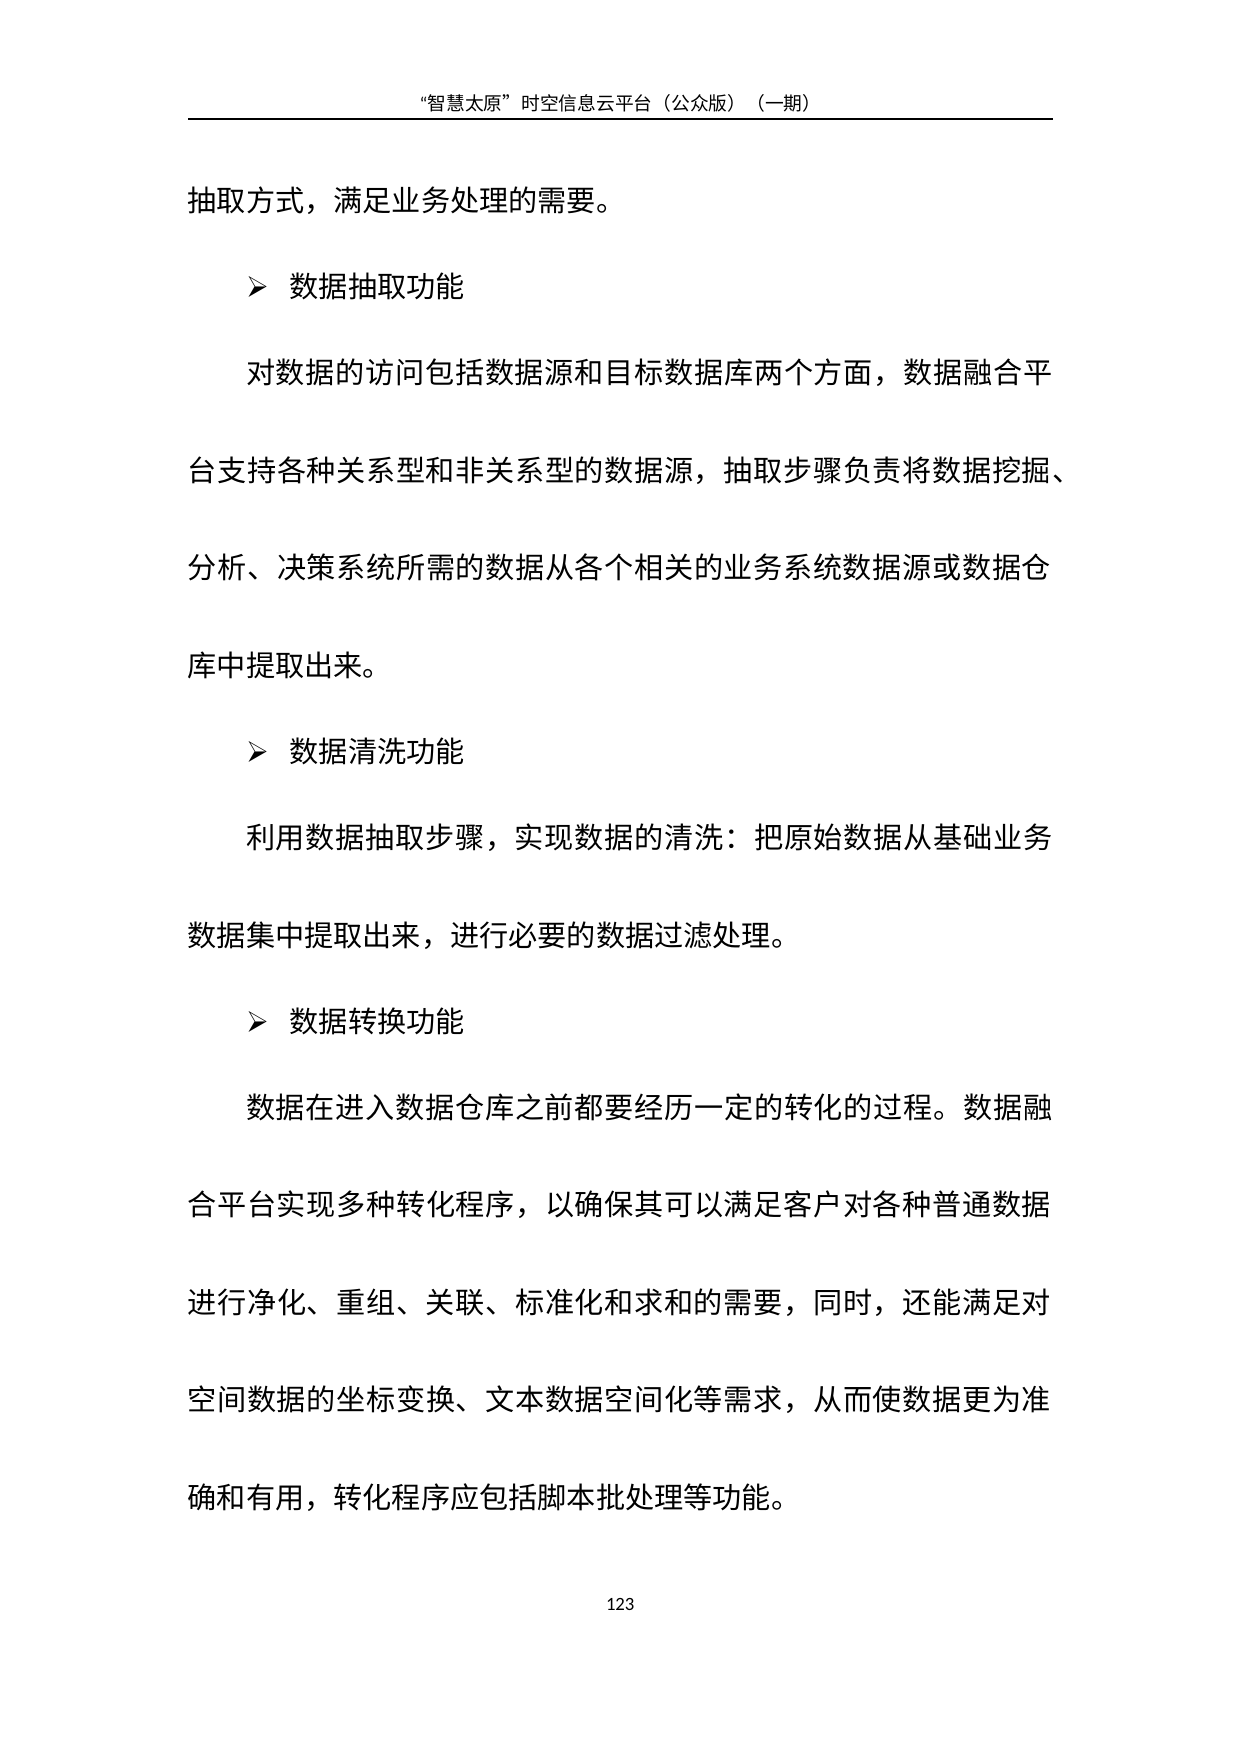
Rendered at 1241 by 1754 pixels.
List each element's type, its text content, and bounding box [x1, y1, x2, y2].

list 数据转换功能 [246, 987, 1053, 1052]
list 数据抽取功能 [246, 252, 1053, 317]
text 数据在进入数据仓库之前都要经历一定的转化的过程。数据融合平台实现多种转化程序，以确保其可以满足客户对各种普通数据进行净化、重组、关联、标准化和求和的需要，同时，还能满足对空间数据的坐标变换、文本数据空间化等需求，从而使数据更为准确和有用，转化程序应包括脚本批处理等功能。 [187, 1073, 1053, 1528]
text 利用数据抽取步骤，实现数据的清洗：把原始数据从基础业务数据集中提取出来，进行必要的数据过滤处理。 [187, 803, 1053, 966]
list 数据清洗功能 [246, 717, 1053, 782]
text 对数据的访问包括数据源和目标数据库两个方面，数据融合平台支持各种关系型和非关系型的数据源，抽取步骤负责将数据挖掘、分析、决策系统所需的数据从各个相关的业务系统数据源或数据仓库中提取出来。 [187, 338, 1053, 696]
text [187, 166, 1053, 231]
